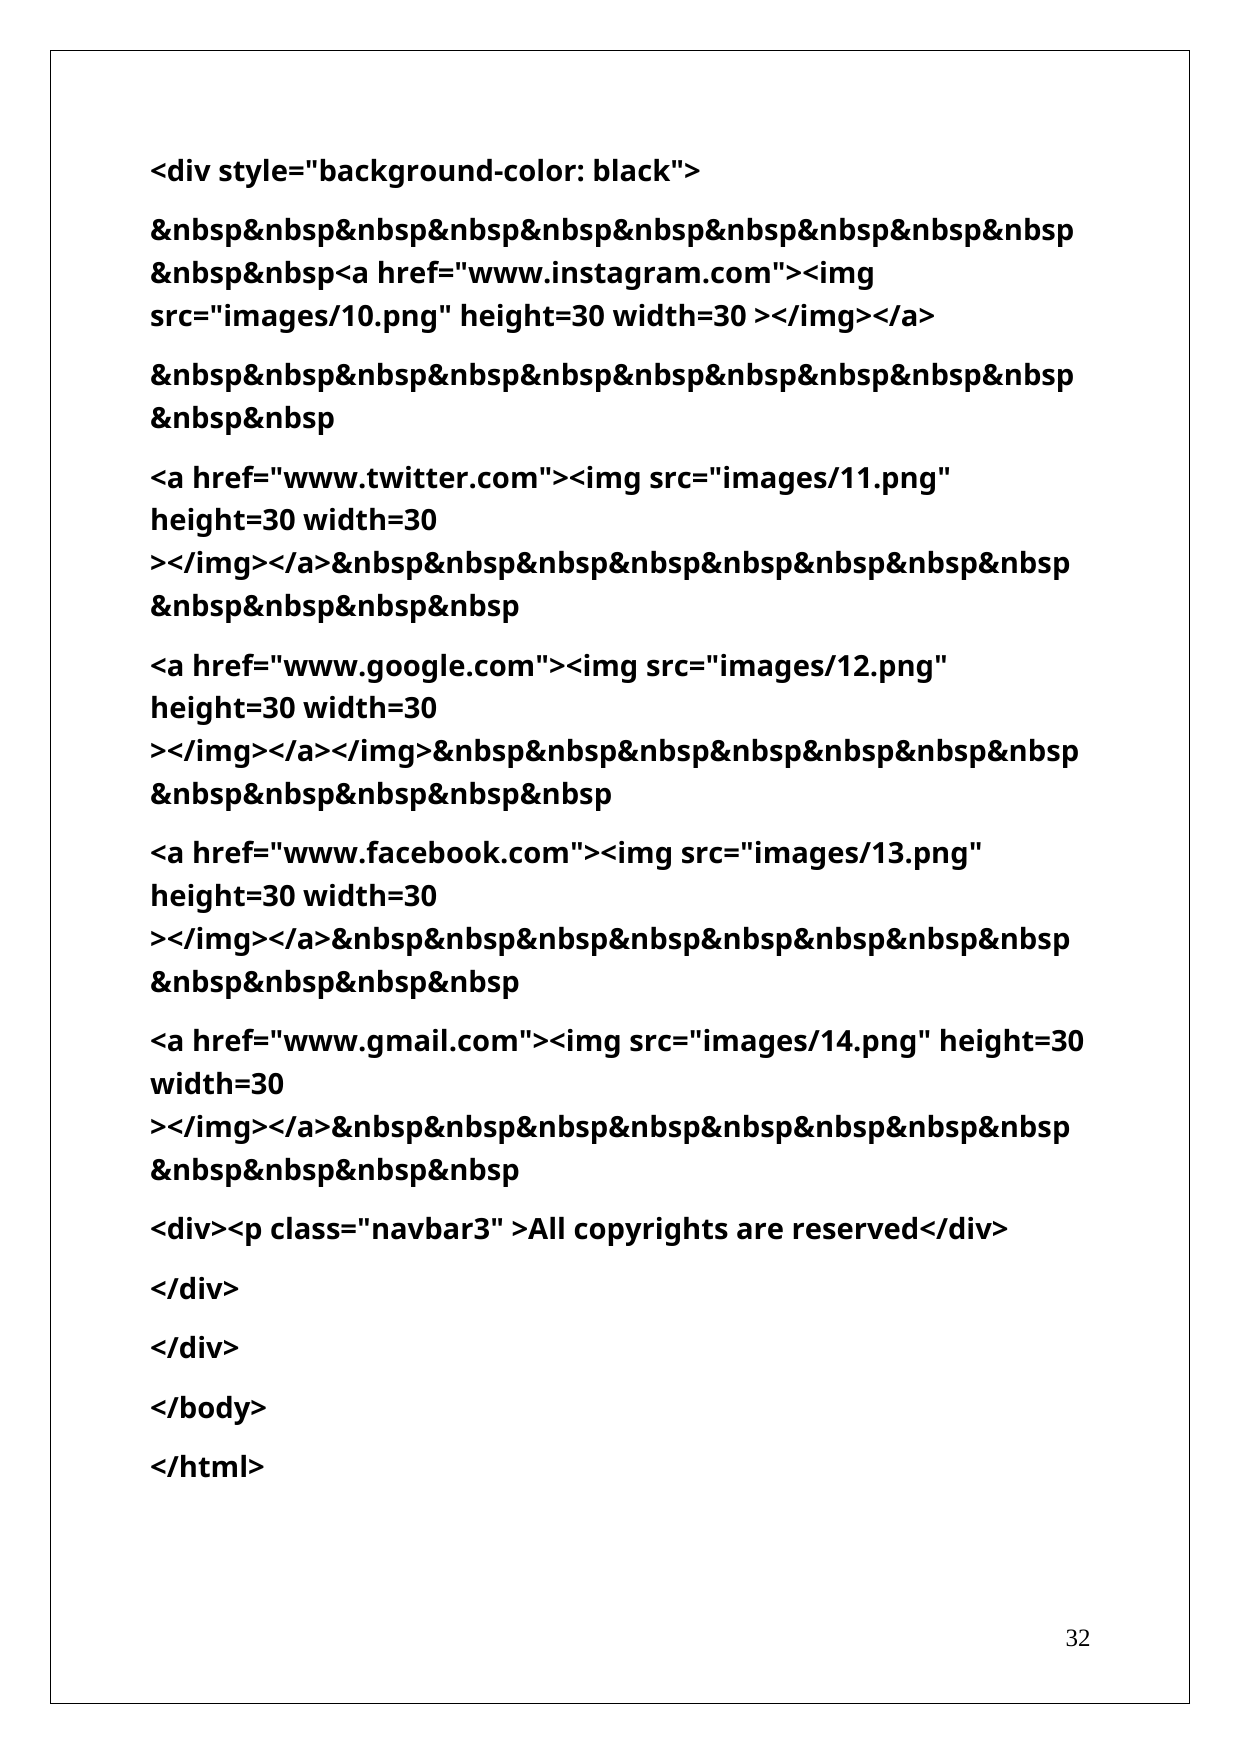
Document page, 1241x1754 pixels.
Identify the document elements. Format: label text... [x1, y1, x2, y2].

text </body> [150, 1387, 1090, 1427]
text <div><p class="navbar3" >All copyrights are reserved</div> [150, 1208, 1090, 1248]
text </div> [150, 1268, 1090, 1308]
text &nbsp&nbsp&nbsp&nbsp&nbsp&nbsp&nbsp&nbsp&nbsp&nbsp&nbsp&nbsp [150, 354, 1090, 437]
text </html> [150, 1446, 1090, 1486]
text <a href="www.google.com"><img src="images/12.png" height=30 width=30 ></img></a></img>&nbsp&nbsp&nbsp&nbsp&nbsp&nbsp&nbsp&nbsp&nbsp&nbsp&nbsp&nbsp [150, 645, 1090, 813]
text <a href="www.twitter.com"><img src="images/11.png" height=30 width=30 ></img></a>&nbsp&nbsp&nbsp&nbsp&nbsp&nbsp&nbsp&nbsp&nbsp&nbsp&nbsp&nbsp [150, 457, 1090, 625]
text </div> [150, 1327, 1090, 1367]
text <a href="www.gmail.com"><img src="images/14.png" height=30 width=30 ></img></a>&nbsp&nbsp&nbsp&nbsp&nbsp&nbsp&nbsp&nbsp&nbsp&nbsp&nbsp&nbsp [150, 1021, 1090, 1189]
text <a href="www.facebook.com"><img src="images/13.png" height=30 width=30 ></img></a>&nbsp&nbsp&nbsp&nbsp&nbsp&nbsp&nbsp&nbsp&nbsp&nbsp&nbsp&nbsp [150, 833, 1090, 1001]
text <div style="background-color: black"> [150, 150, 1090, 190]
text &nbsp&nbsp&nbsp&nbsp&nbsp&nbsp&nbsp&nbsp&nbsp&nbsp&nbsp&nbsp<a href="www.instagram.com"><img src="images/10.png" height=30 width=30 ></img></a> [150, 209, 1090, 335]
